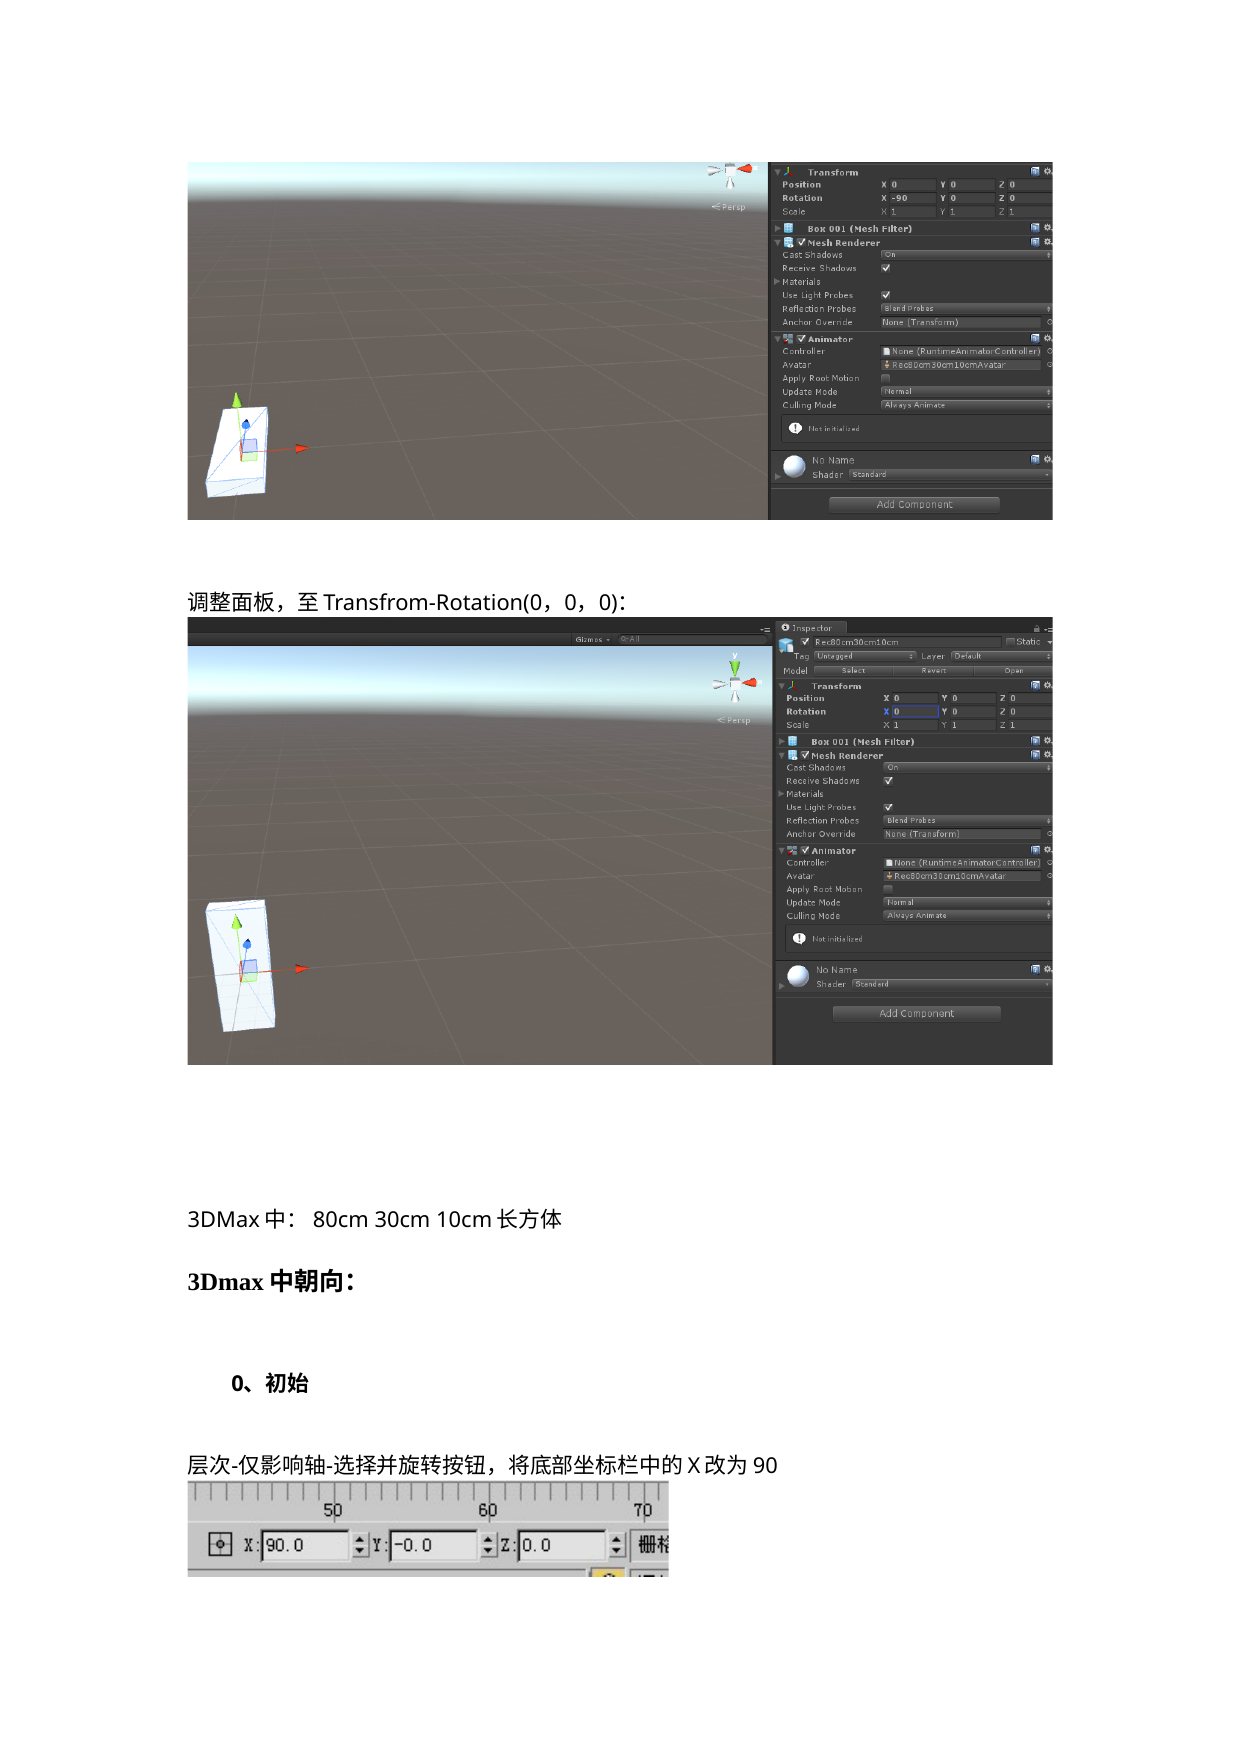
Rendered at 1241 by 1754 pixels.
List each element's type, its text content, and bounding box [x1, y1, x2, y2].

subtitle 3Dmax中朝向： [187, 1247, 1053, 1312]
text 0、初始 [231, 1366, 1053, 1398]
text 层次-仅影响轴-选择并旋转按钮，将底部坐标栏中的X改为90 [187, 1448, 1053, 1481]
picture [187, 1480, 669, 1577]
text 调整面板，至Transfrom-Rotation(0，0，0)： [187, 584, 1053, 617]
picture [187, 617, 1053, 1065]
text 3DMax中： 80cm 30cm 10cm长方体 [187, 1202, 1053, 1234]
picture [187, 162, 1053, 520]
